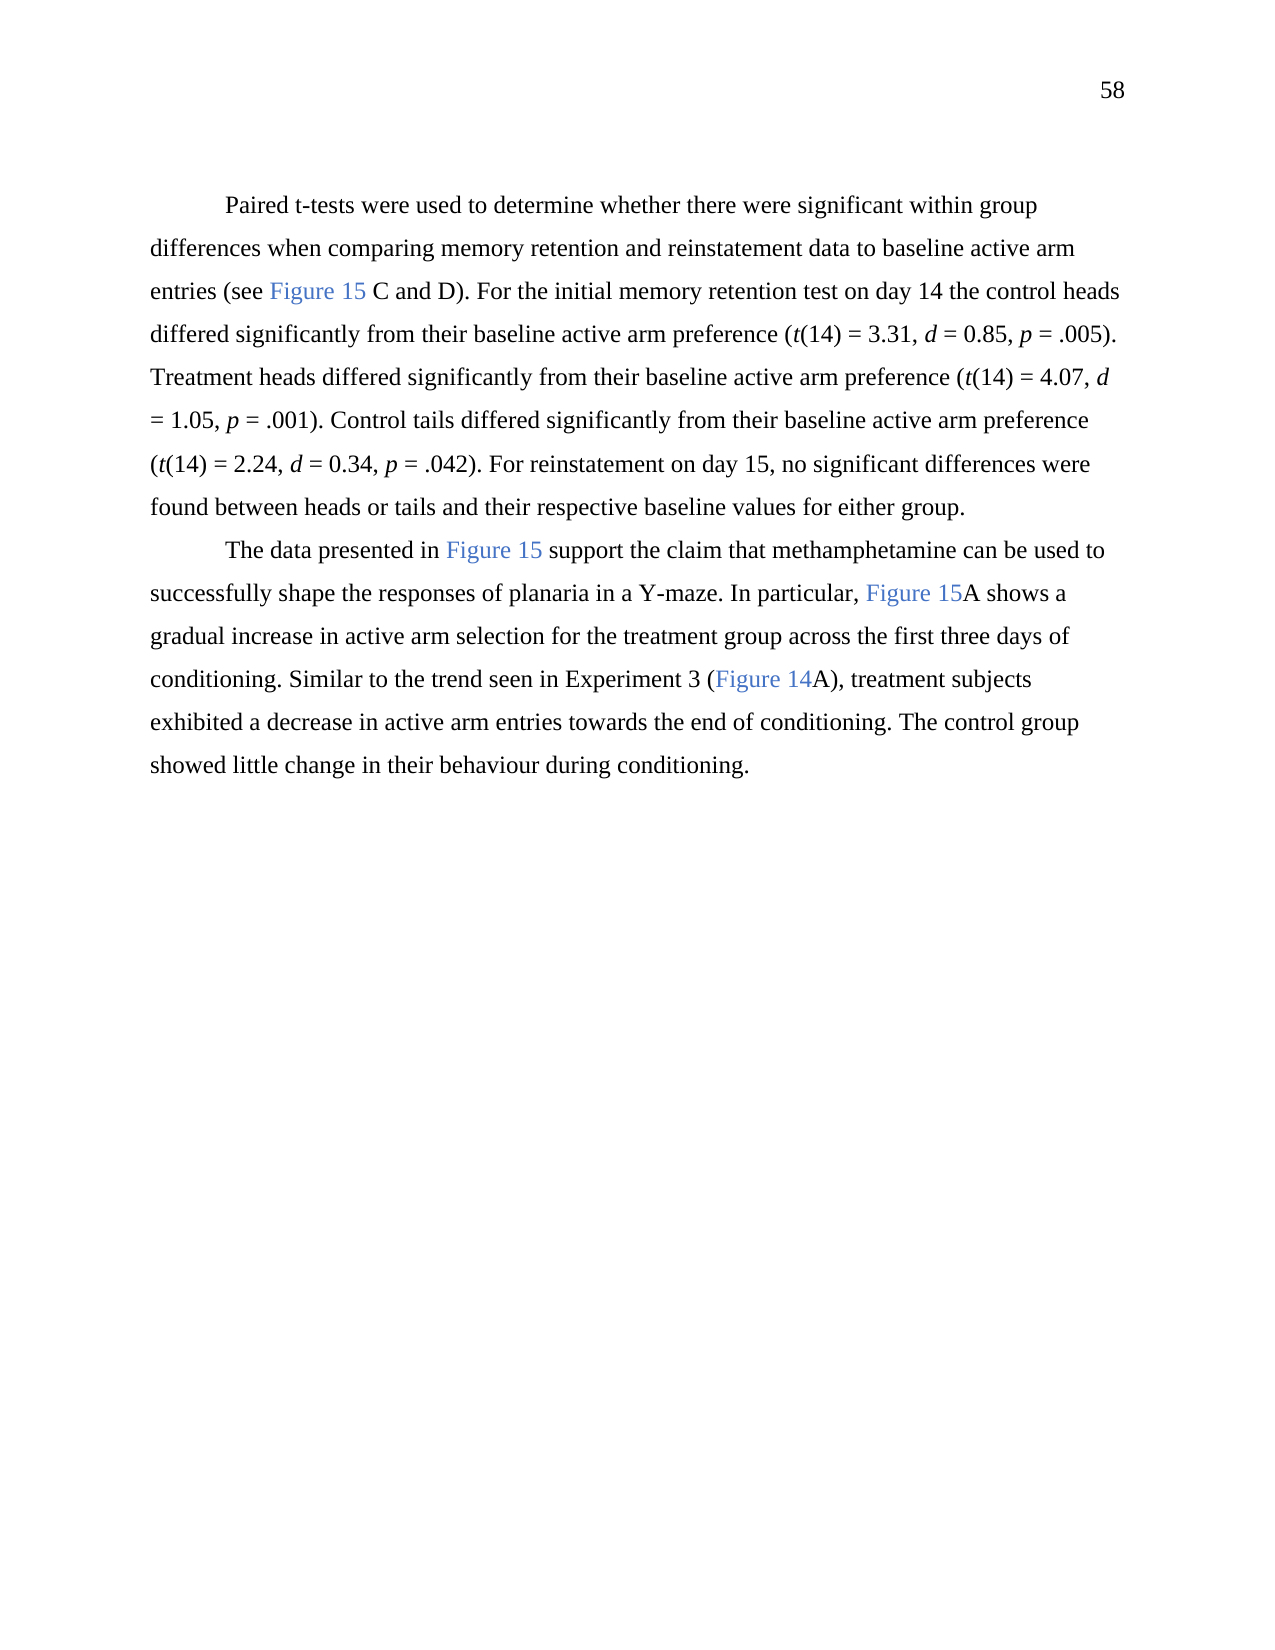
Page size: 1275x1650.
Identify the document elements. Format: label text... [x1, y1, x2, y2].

text The data presented in Figure 15 support the claim that methamphetamine can be used to successfully shape the responses of planaria in a Y-maze. In particular, Figure 15A shows a gradual increase in active arm selection for the treatment group across the first three days of conditioning. Similar to the trend seen in Experiment 3 (Figure 14A), treatment subjects exhibited a decrease in active arm entries towards the end of conditioning. The control group showed little change in their behaviour during conditioning. [150, 535, 1125, 779]
text Paired t-tests were used to determine whether there were significant within group differences when comparing memory retention and reinstatement data to baseline active arm entries (see Figure 15 C and D). For the initial memory retention test on day 14 the control heads differed significantly from their baseline active arm preference (t(14) = 3.31, d = 0.85, p = .005). Treatment heads differed significantly from their baseline active arm preference (t(14) = 4.07, d = 1.05, p = .001). Control tails differed significantly from their baseline active arm preference (t(14) = 2.24, d = 0.34, p = .042). For reinstatement on day 15, no significant differences were found between heads or tails and their respective baseline values for either group. [150, 190, 1125, 521]
